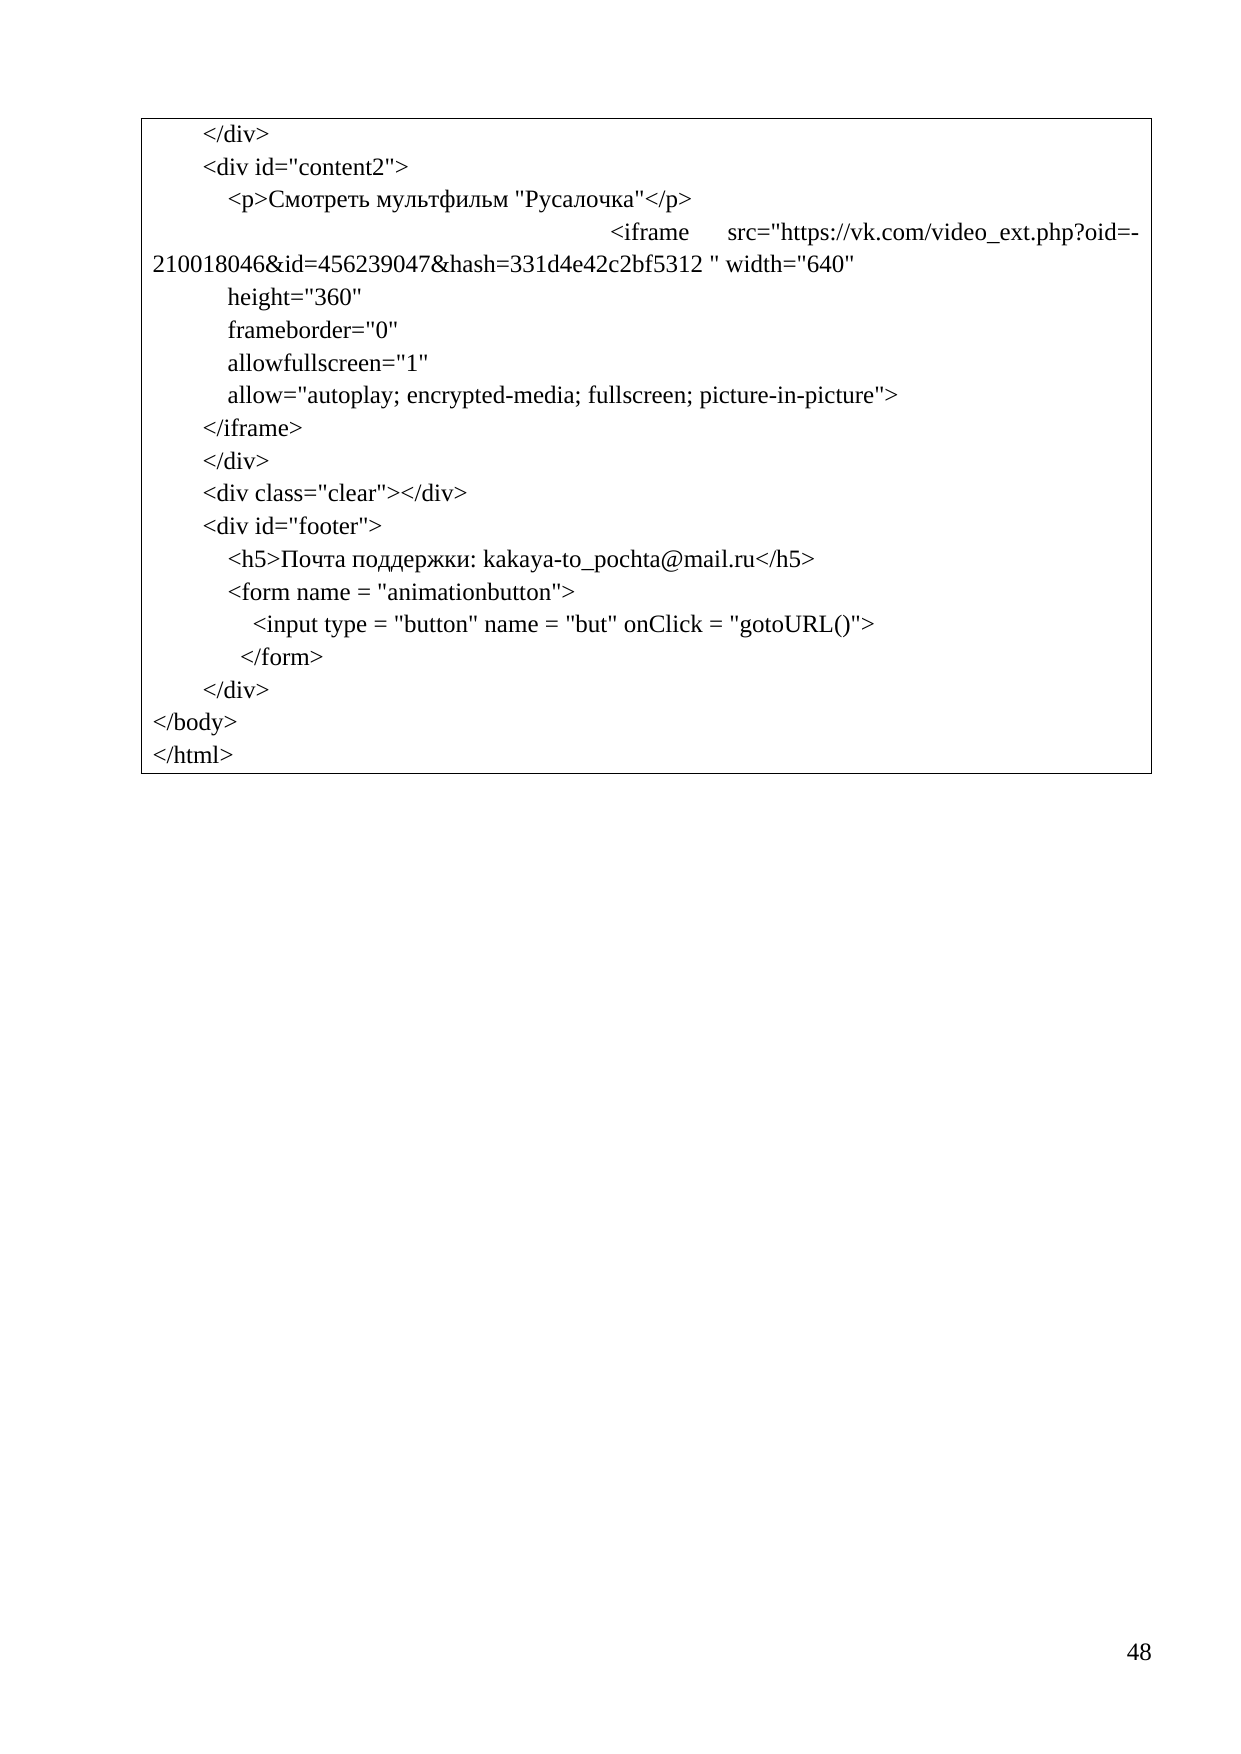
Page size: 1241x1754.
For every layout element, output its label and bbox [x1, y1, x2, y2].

table_header [142, 119, 1151, 773]
